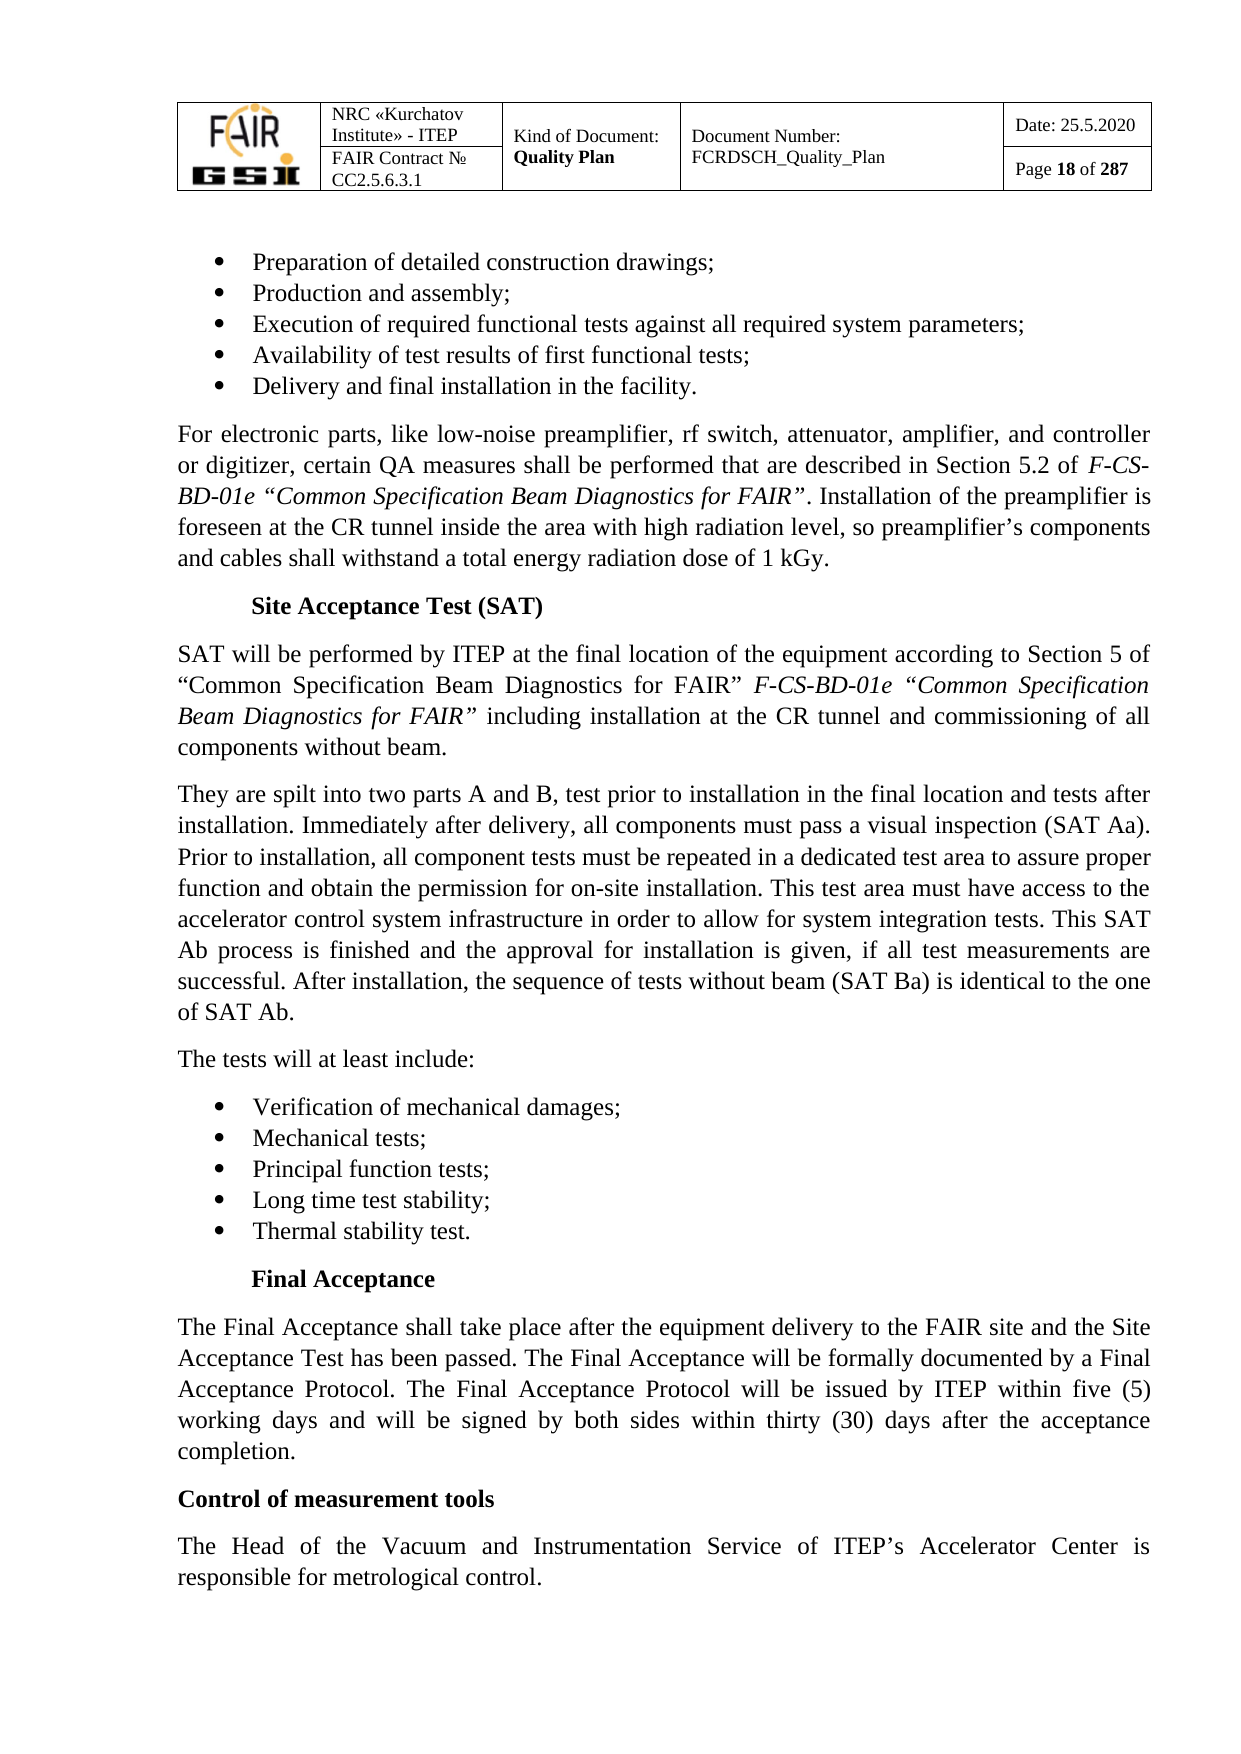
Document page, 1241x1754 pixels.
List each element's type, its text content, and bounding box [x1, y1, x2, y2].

text The tests will at least include: [177, 1044, 1152, 1073]
text For electronic parts, like low-noise preamplifier, rf switch, attenuator, amplifier, and controller or digitizer, certain QA measures shall be performed that are described in Section 5.2 of F-CS-BD-01e “Common Specification Beam Diagnostics for FAIR”. Installation of the preamplifier is foreseen at the CR tunnel inside the area with high radiation level, so preamplifier’s components and cables shall withstand a total energy radiation dose of 1 kGy. [177, 419, 1152, 572]
text The Head of the Vacuum and Instrumentation Service of ITEP’s Accelerator Center is responsible for metrological control. [177, 1531, 1152, 1591]
list Mechanical tests; [215, 1123, 1152, 1152]
list Execution of required functional tests against all required system parameters; [215, 309, 1152, 338]
list Preparation of detailed construction drawings; [215, 247, 1152, 276]
text They are spilt into two parts A and B, test prior to installation in the final location and tests after installation. Immediately after delivery, all components must pass a visual inspection (SAT Aa). Prior to installation, all component tests must be repeated in a dedicated test area to assure proper function and obtain the permission for on-site installation. This test area must have access to the accelerator control system infrastructure in order to allow for system integration tests. This SAT Ab process is finished and the approval for installation is given, if all test measurements are successful. After installation, the sequence of tests without beam (SAT Ba) is identical to the one of SAT Ab. [177, 779, 1152, 1026]
list Principal function tests; [215, 1154, 1152, 1183]
list Production and assembly; [215, 278, 1152, 307]
text SAT will be performed by ITEP at the final location of the equipment according to Section 5 of “Common Specification Beam Diagnostics for FAIR” F-CS-BD-01e “Common Specification Beam Diagnostics for FAIR” including installation at the CR tunnel and commissioning of all components without beam. [177, 639, 1152, 761]
text Final Acceptance [177, 1264, 1152, 1293]
text Site Acceptance Test (SAT) [177, 591, 1152, 620]
list Delivery and final installation in the facility. [215, 371, 1152, 400]
text The Final Acceptance shall take place after the equipment delivery to the FAIR site and the Site Acceptance Test has been passed. The Final Acceptance will be formally documented by a Final Acceptance Protocol. The Final Acceptance Protocol will be issued by ITEP within five (5) working days and will be signed by both sides within thirty (30) days after the acceptance completion. [177, 1312, 1152, 1465]
text Control of measurement tools [177, 1484, 1152, 1512]
list Availability of test results of first functional tests; [215, 340, 1152, 369]
list Thermal stability test. [215, 1216, 1152, 1245]
list Verification of mechanical damages; [215, 1092, 1152, 1121]
list Long time test stability; [215, 1185, 1152, 1214]
